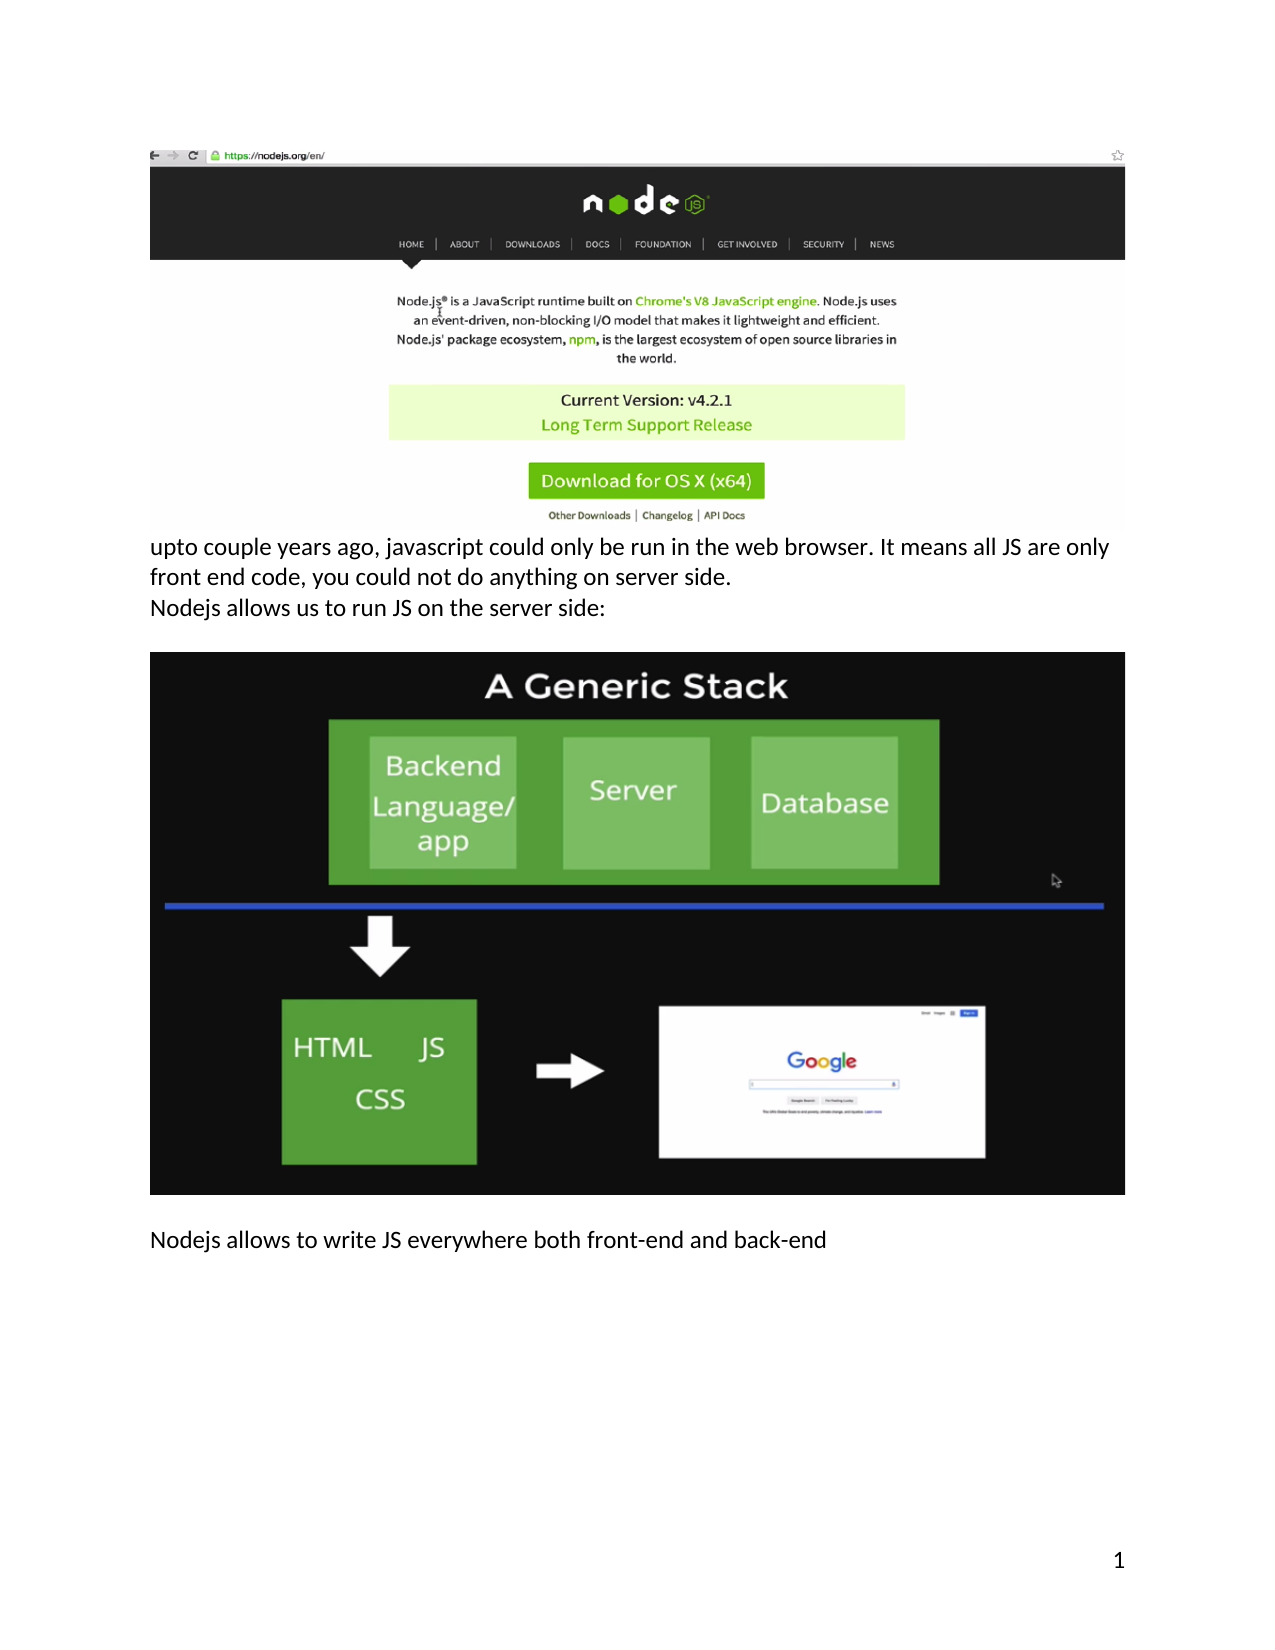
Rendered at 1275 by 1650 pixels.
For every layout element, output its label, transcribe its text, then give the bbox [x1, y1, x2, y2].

text Nodejs allows us to run JS on the server side: [150, 592, 1125, 622]
picture [150, 150, 1125, 531]
text upto couple years ago, javascript could only be run in the web browser. It means all JS are only front end code, you could not do anything on server side. [150, 531, 1125, 592]
text Nodejs allows to write JS everywhere both front-end and back-end [150, 1225, 1125, 1255]
picture [150, 652, 1125, 1195]
